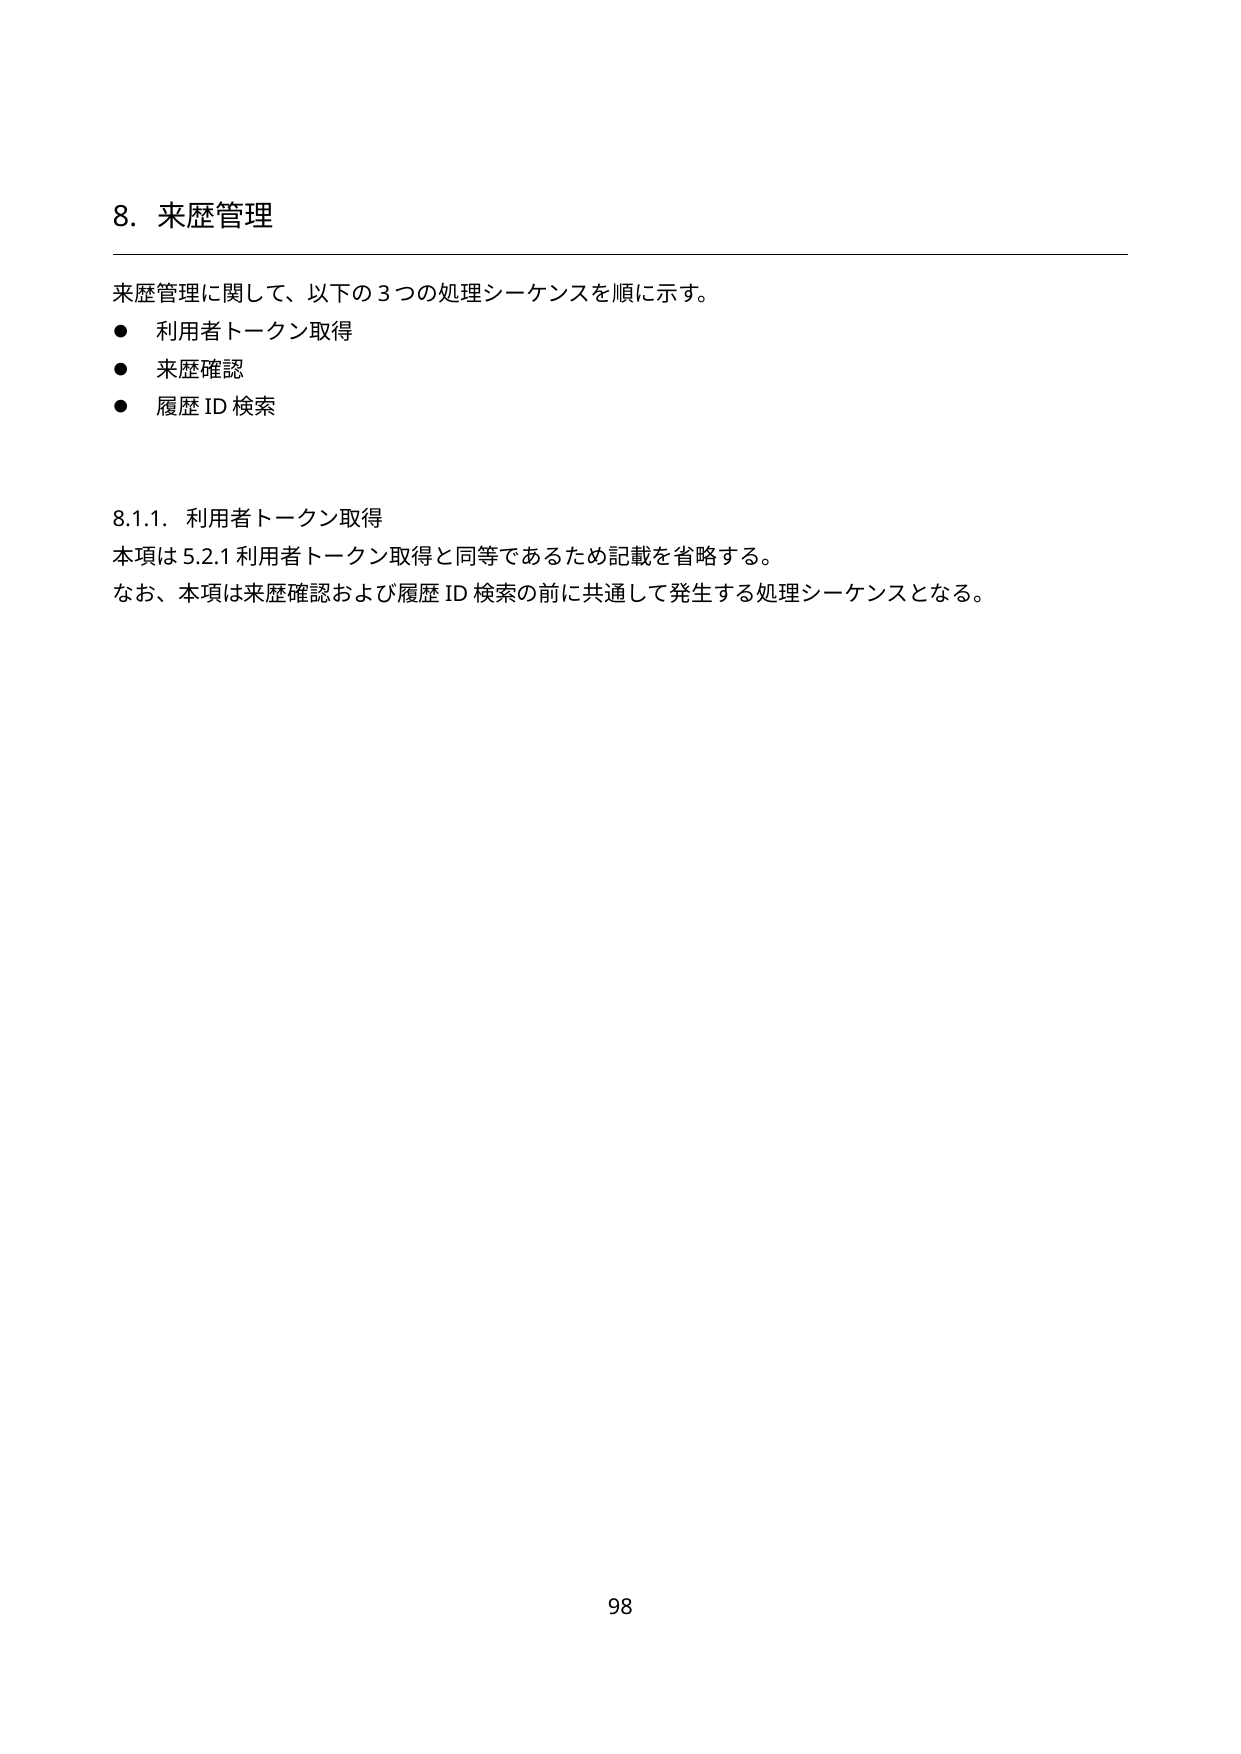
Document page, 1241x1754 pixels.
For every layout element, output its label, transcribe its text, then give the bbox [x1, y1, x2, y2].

list 利用者トークン取得 [112, 311, 1128, 349]
list 履歴ID検索 [112, 386, 1128, 424]
text 本項は5.2.1利用者トークン取得と同等であるため記載を省略する。 [112, 536, 1128, 574]
list 来歴確認 [112, 349, 1128, 386]
subtitle 利用者トークン取得 [112, 499, 1128, 536]
subtitle 来歴管理 [112, 177, 1128, 255]
text なお、本項は来歴確認および履歴ID検索の前に共通して発生する処理シーケンスとなる。 [112, 574, 1128, 611]
text 来歴管理に関して、以下の3つの処理シーケンスを順に示す。 [112, 274, 1128, 311]
